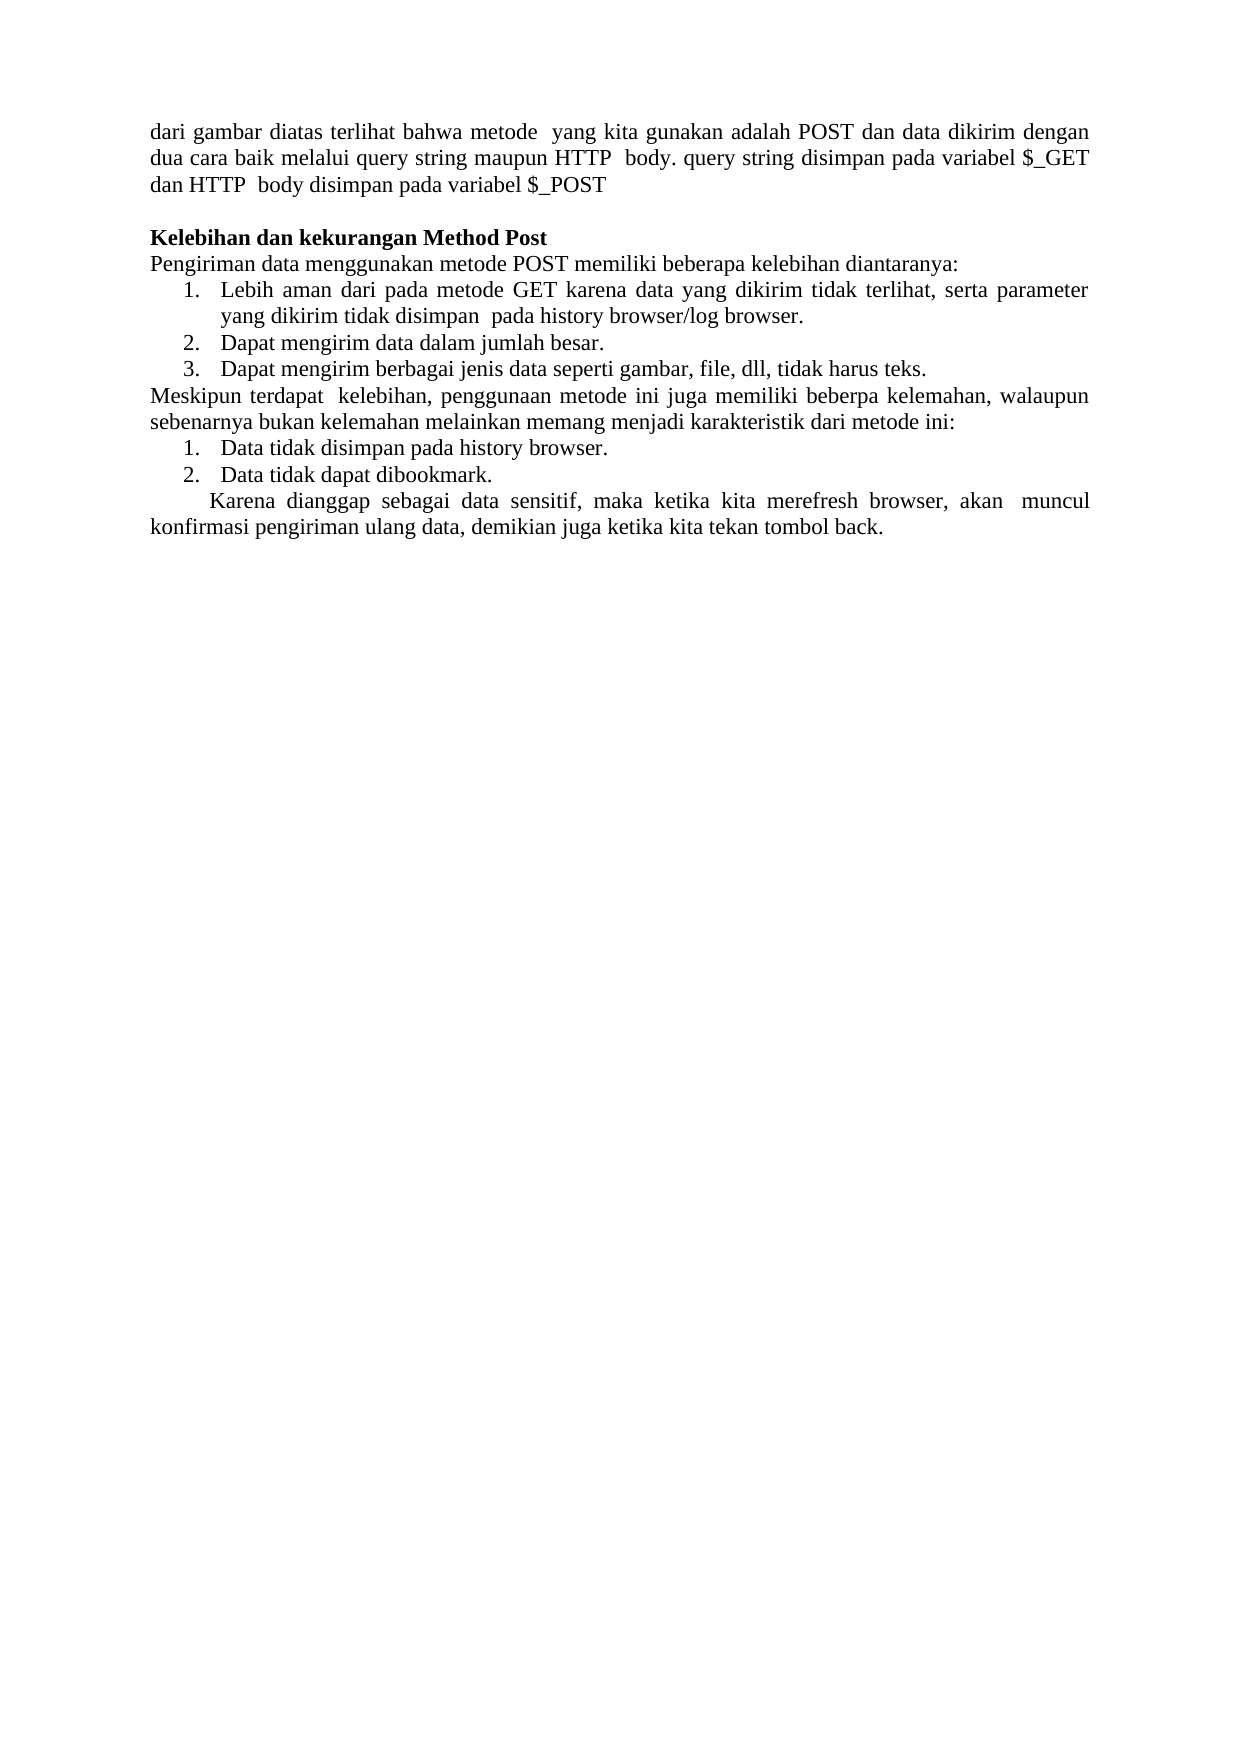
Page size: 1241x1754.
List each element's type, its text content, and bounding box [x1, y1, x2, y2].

list Lebih aman dari pada metode GET karena data yang dikirim tidak terlihat, serta parameter yang dikirim tidak disimpan pada history browser/log browser. [183, 276, 1090, 329]
text Kelebihan dan kekurangan Method Post [150, 223, 1090, 250]
list Dapat mengirim data dalam jumlah besar. [183, 329, 1090, 355]
text Pengiriman data menggunakan metode POST memiliki beberapa kelebihan diantaranya: [150, 250, 1090, 276]
list Dapat mengirim berbagai jenis data seperti gambar, file, dll, tidak harus teks. [183, 355, 1090, 382]
text Karena dianggap sebagai data sensitif, maka ketika kita merefresh browser, akan muncul konfirmasi pengiriman ulang data, demikian juga ketika kita tekan tombol back. [150, 487, 1090, 540]
text Meskipun terdapat kelebihan, penggunaan metode ini juga memiliki beberpa kelemahan, walaupun sebenarnya bukan kelemahan melainkan memang menjadi karakteristik dari metode ini: [150, 382, 1090, 434]
text dari gambar diatas terlihat bahwa metode yang kita gunakan adalah POST dan data dikirim dengan dua cara baik melalui query string maupun HTTP body. query string disimpan pada variabel $_GET dan HTTP body disimpan pada variabel $_POST [150, 118, 1090, 197]
list Data tidak dapat dibookmark. [183, 461, 1090, 487]
list Data tidak disimpan pada history browser. [183, 434, 1090, 461]
